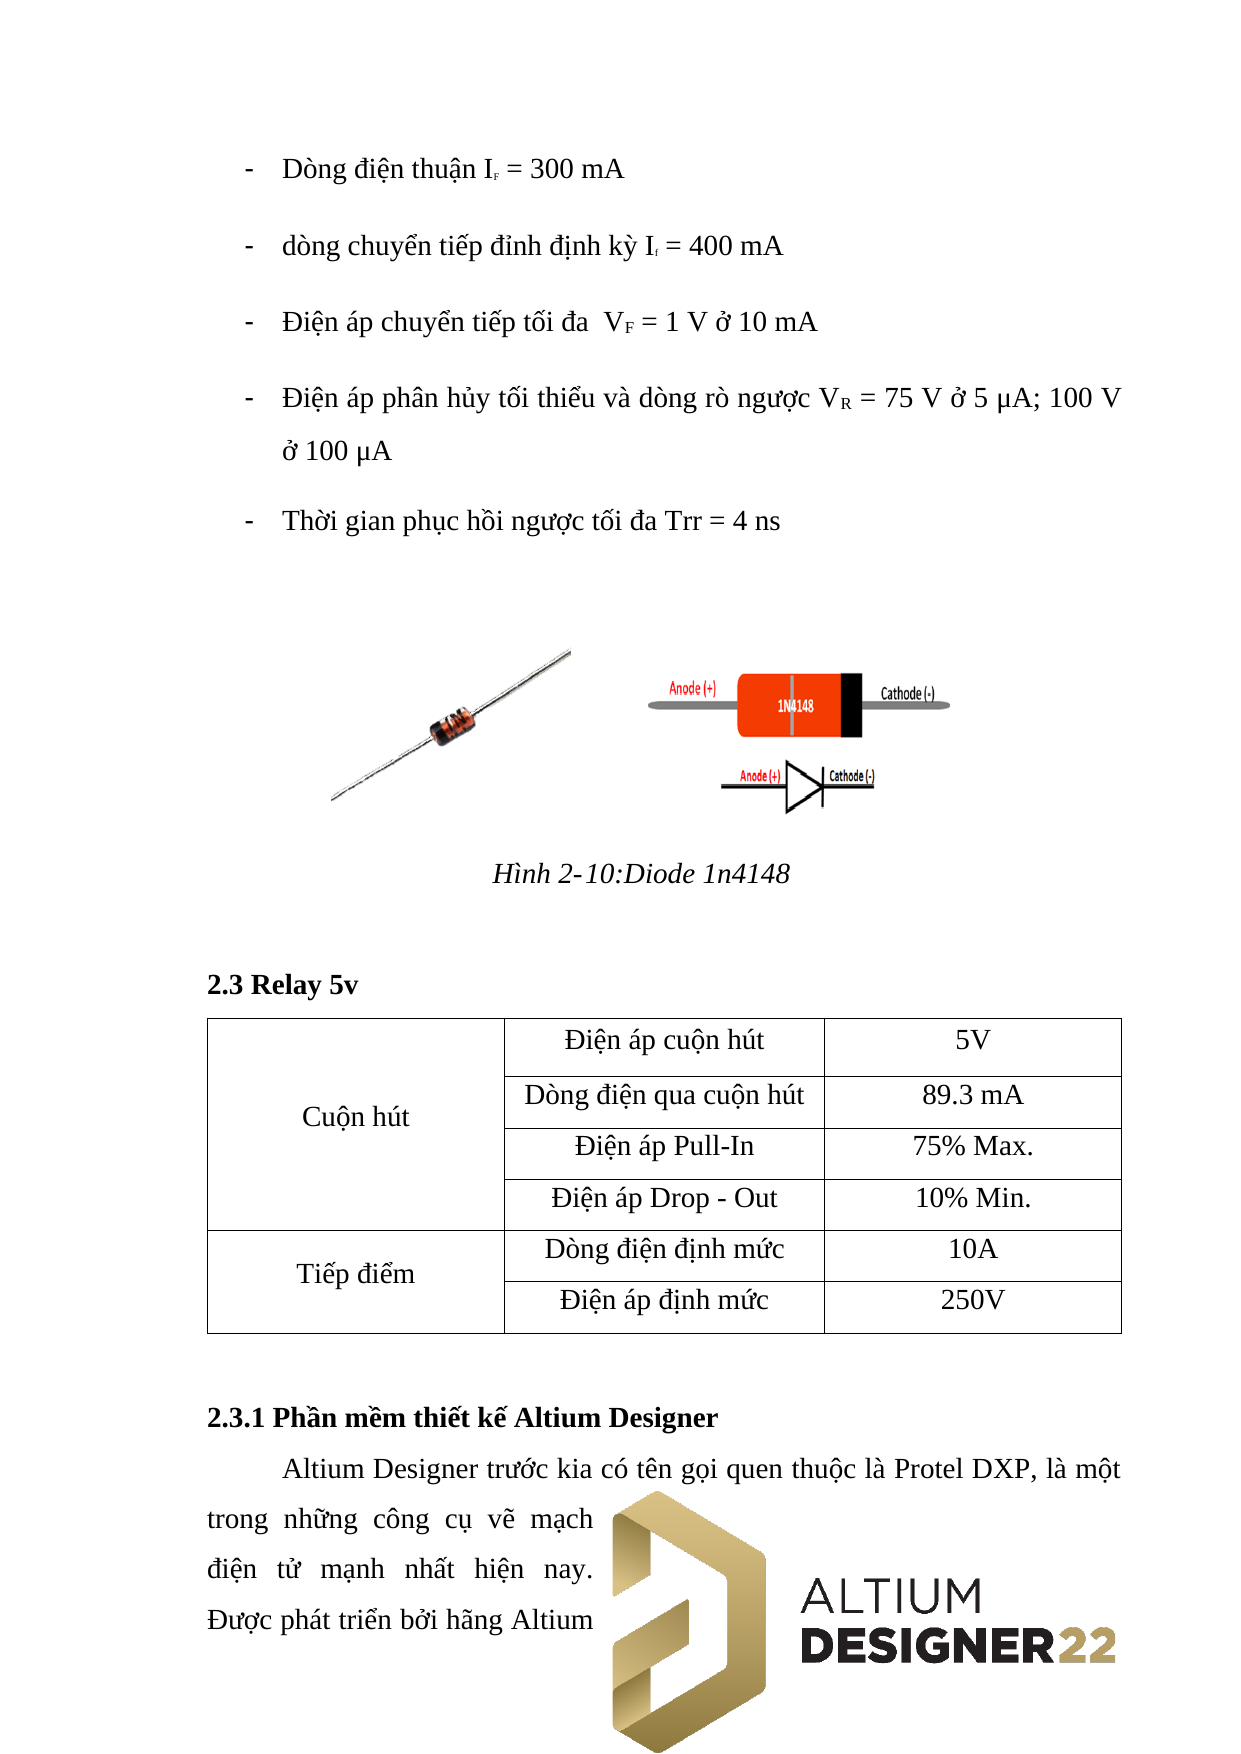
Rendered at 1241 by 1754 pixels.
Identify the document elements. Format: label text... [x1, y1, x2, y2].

table_header Cuộn hút [208, 1019, 504, 1230]
table_cell 250V [825, 1282, 1121, 1332]
list Điện áp chuyển tiếp tối đa VF = 1 V ở 10 mA [244, 300, 1122, 340]
table_cell Điện áp Pull-In [505, 1129, 824, 1179]
text Phần mềm thiết kế Altium Designer [207, 1401, 1122, 1434]
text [207, 1451, 1122, 1635]
list Dòng điện thuận IF = 300 mA [244, 148, 1122, 187]
list dòng chuyển tiếp đỉnh định kỳ If = 400 mA [244, 224, 1122, 263]
table_cell Dòng điện định mức [505, 1231, 824, 1281]
picture [331, 607, 571, 847]
table_cell 89.3 mA [825, 1077, 1121, 1127]
text Relay 5v [207, 967, 1122, 1001]
list Thời gian phục hồi ngược tối đa Trr = 4 ns [244, 499, 1122, 539]
picture [638, 660, 955, 820]
table_header 5V [825, 1019, 1121, 1076]
table_cell 10% Min. [825, 1180, 1121, 1230]
table_cell Điện áp Drop - Out [505, 1180, 824, 1230]
table_cell Điện áp định mức [505, 1282, 824, 1332]
table_header Điện áp cuộn hút [505, 1019, 824, 1076]
table_cell Dòng điện qua cuộn hút [505, 1077, 824, 1127]
list Điện áp phân hủy tối thiểu và dòng rò ngược VR = 75 V ở 5 μA; 100 V ở 100 μA [244, 376, 1122, 466]
table_cell 10A [825, 1231, 1121, 1281]
table_cell 75% Max. [825, 1129, 1121, 1179]
table_cell Tiếp điểm [208, 1231, 504, 1332]
picture [612, 1491, 1116, 1753]
